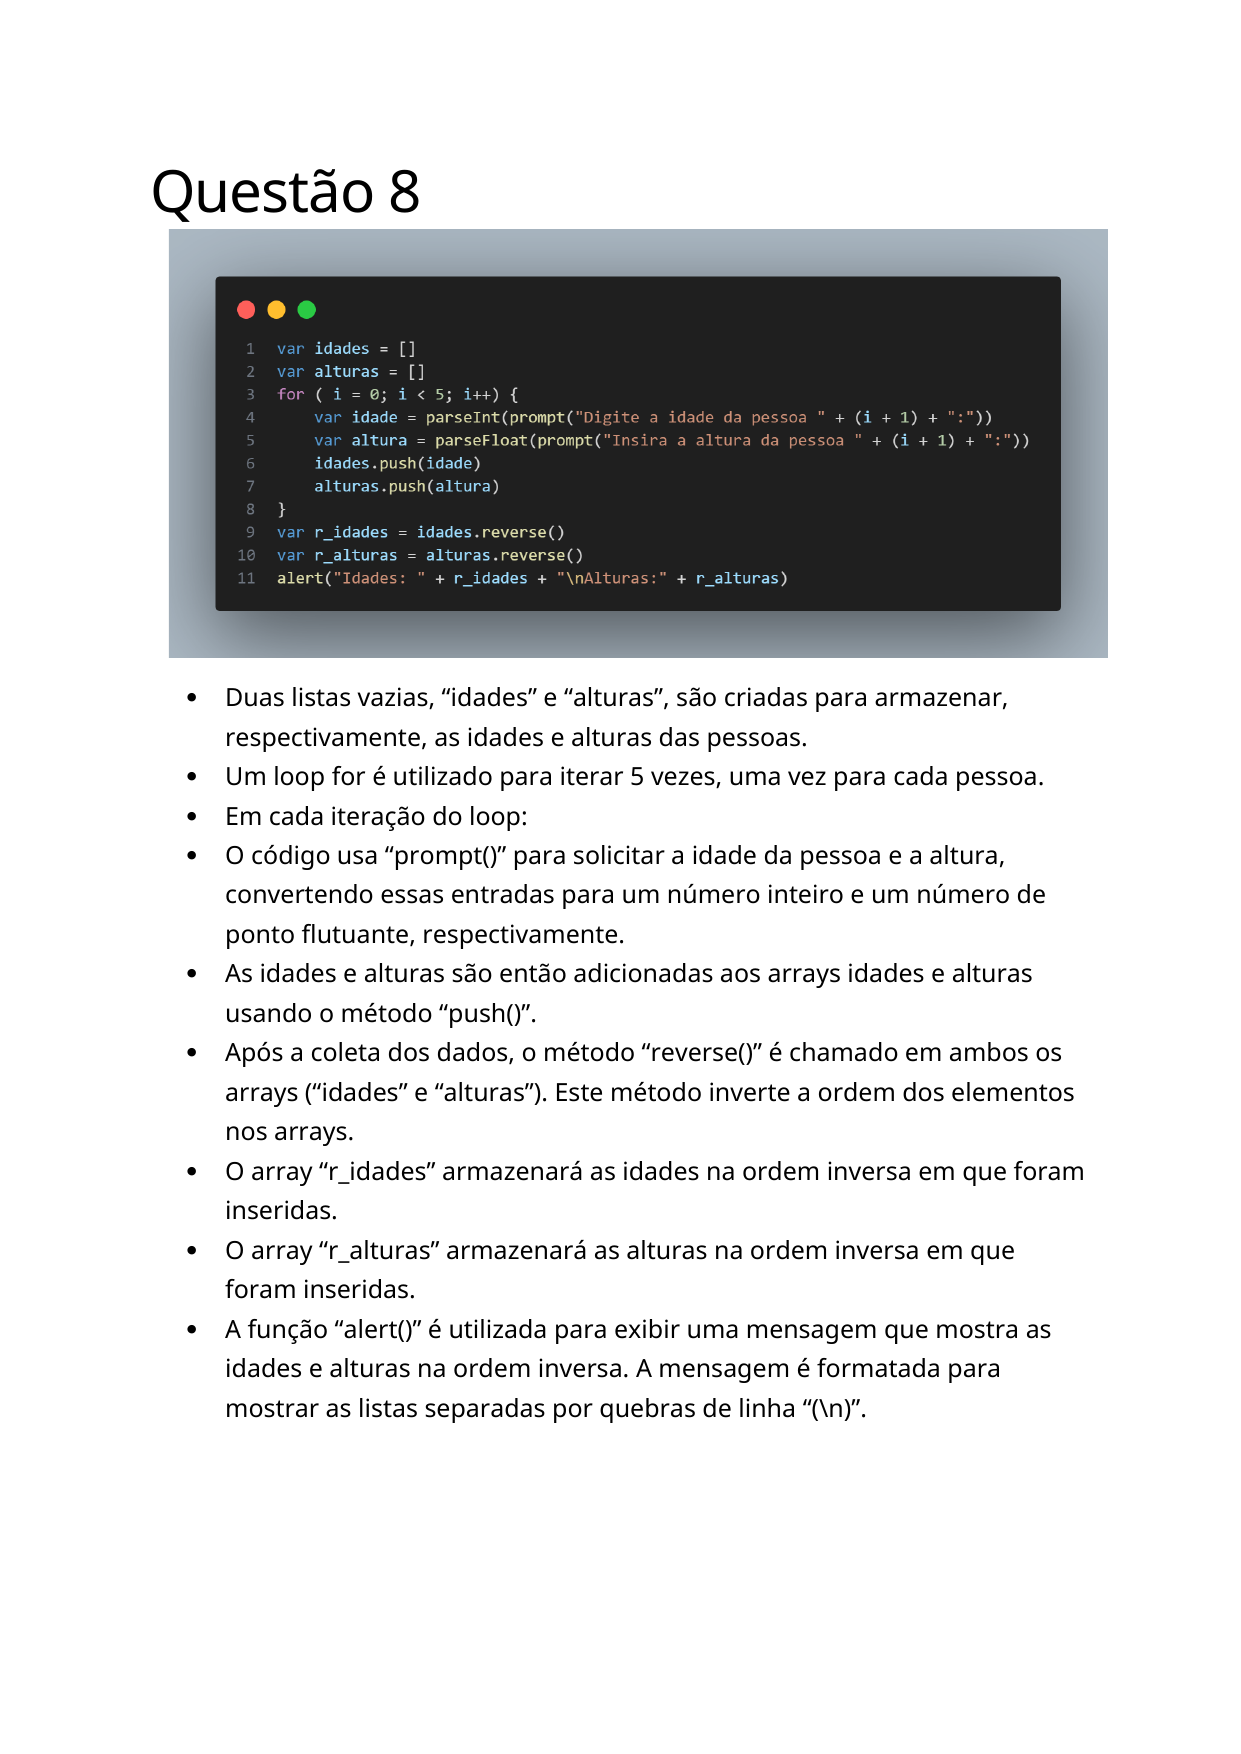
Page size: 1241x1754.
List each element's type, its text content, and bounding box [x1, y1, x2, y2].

list Após a coleta dos dados, o método “reverse()” é chamado em ambos os arrays (“idades” e “alturas”). Este método inverte a ordem dos elementos nos arrays. [187, 1035, 1090, 1148]
list Duas listas vazias, “idades” e “alturas”, são criadas para armazenar, respectivamente, as idades e alturas das pessoas. [187, 680, 1090, 753]
title Questão 8 [150, 150, 1090, 229]
list O array “r_idades” armazenará as idades na ordem inversa em que foram inseridas. [187, 1153, 1090, 1227]
list Um loop for é utilizado para iterar 5 vezes, uma vez para cada pessoa. [187, 759, 1090, 793]
list O código usa “prompt()” para solicitar a idade da pessoa e a altura, convertendo essas entradas para um número inteiro e um número de ponto flutuante, respectivamente. [187, 838, 1090, 951]
list O array “r_alturas” armazenará as alturas na ordem inversa em que foram inseridas. [187, 1232, 1090, 1306]
list Em cada iteração do loop: [187, 798, 1090, 832]
list A função “alert()” é utilizada para exibir uma mensagem que mostra as idades e alturas na ordem inversa. A mensagem é formatada para mostrar as listas separadas por quebras de linha “(\n)”. [187, 1311, 1090, 1424]
list As idades e alturas são então adicionadas aos arrays idades e alturas usando o método “push()”. [187, 956, 1090, 1029]
